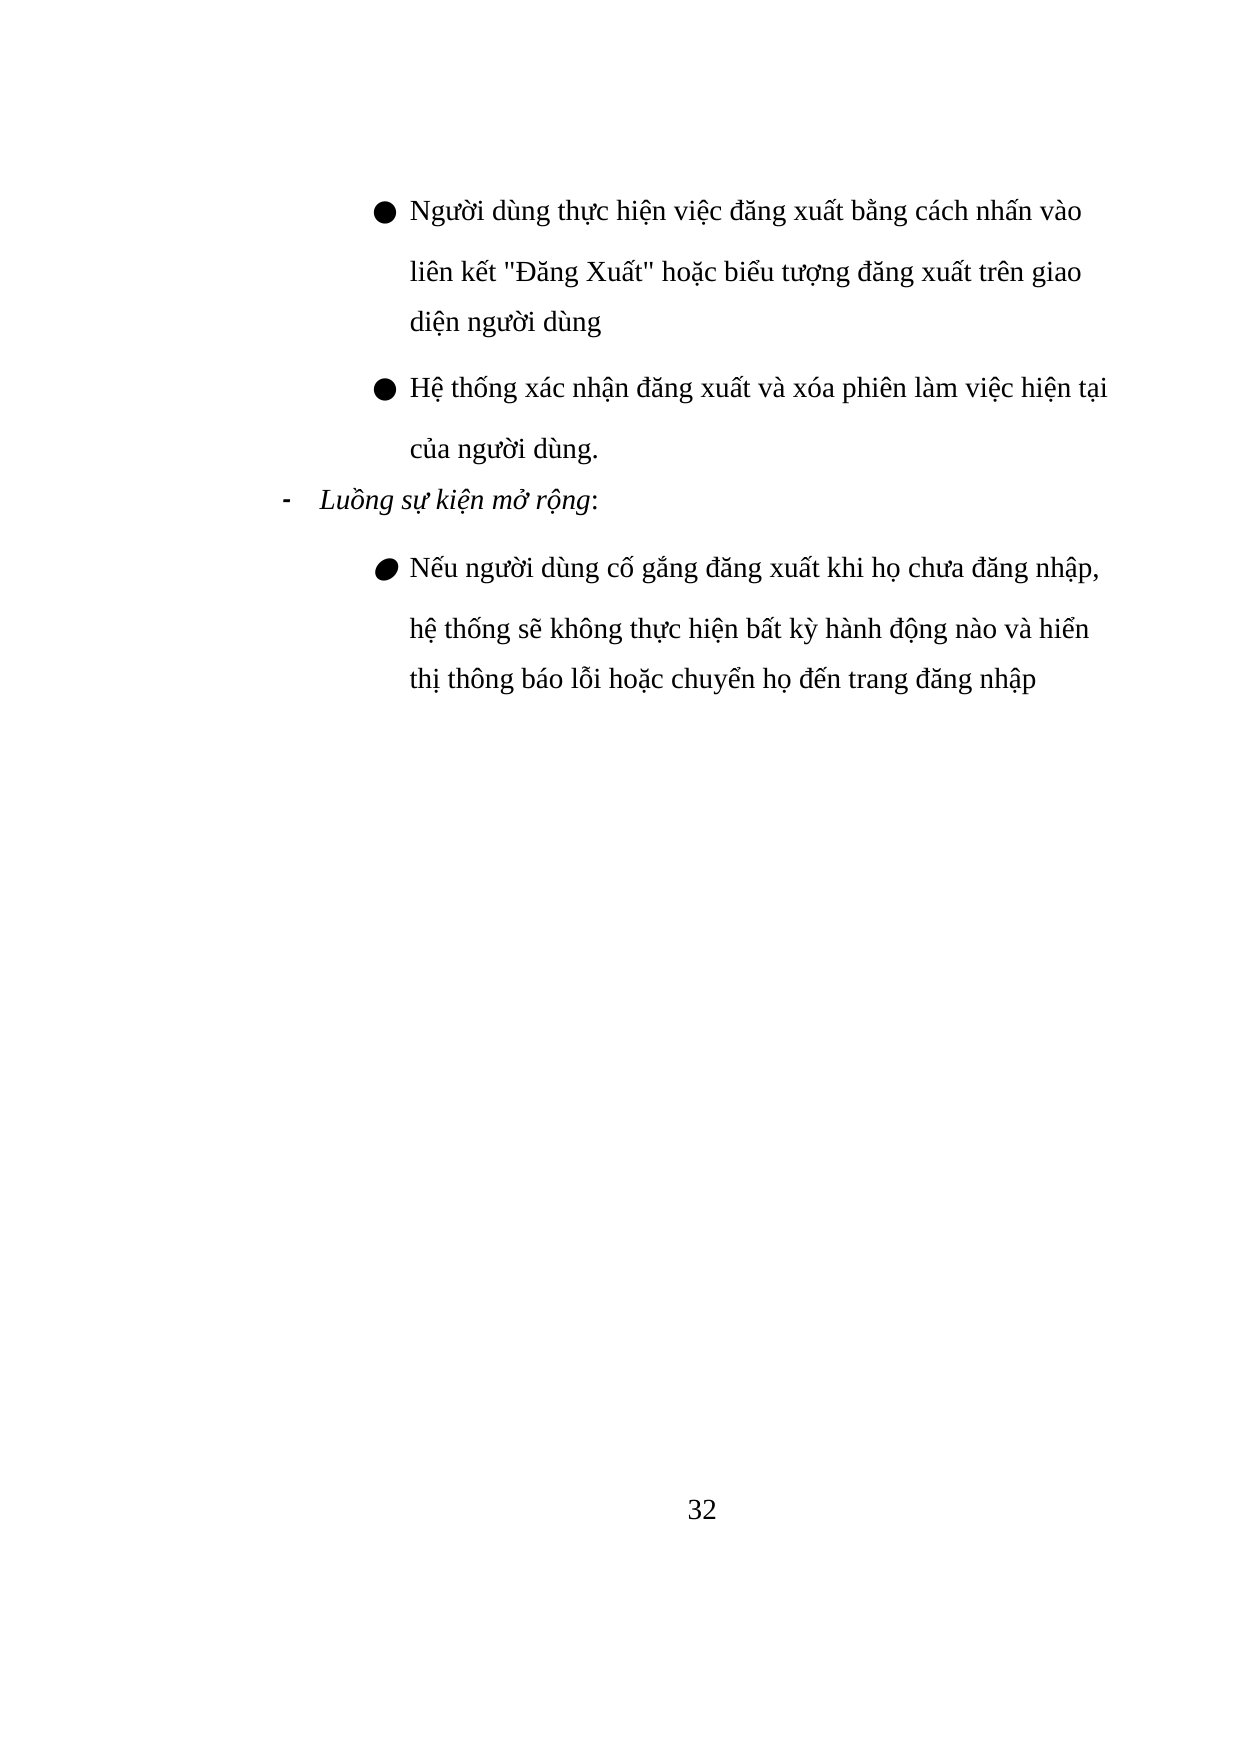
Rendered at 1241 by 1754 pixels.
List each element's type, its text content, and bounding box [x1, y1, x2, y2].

list Nếu người dùng cố gắng đăng xuất khi họ chưa đăng nhập, hệ thống sẽ không thực hiện bất kỳ hành động nào và hiển thị thông báo lỗi hoặc chuyển họ đến trang đăng nhập [372, 535, 1122, 695]
list Hệ thống xác nhận đăng xuất và xóa phiên làm việc hiện tại của người dùng. [372, 354, 1122, 464]
list Luồng sự kiện mở rộng: [282, 481, 1122, 517]
list Người dùng thực hiện việc đăng xuất bằng cách nhấn vào liên kết "Đăng Xuất" hoặc biểu tượng đăng xuất trên giao diện người dùng [372, 177, 1122, 338]
